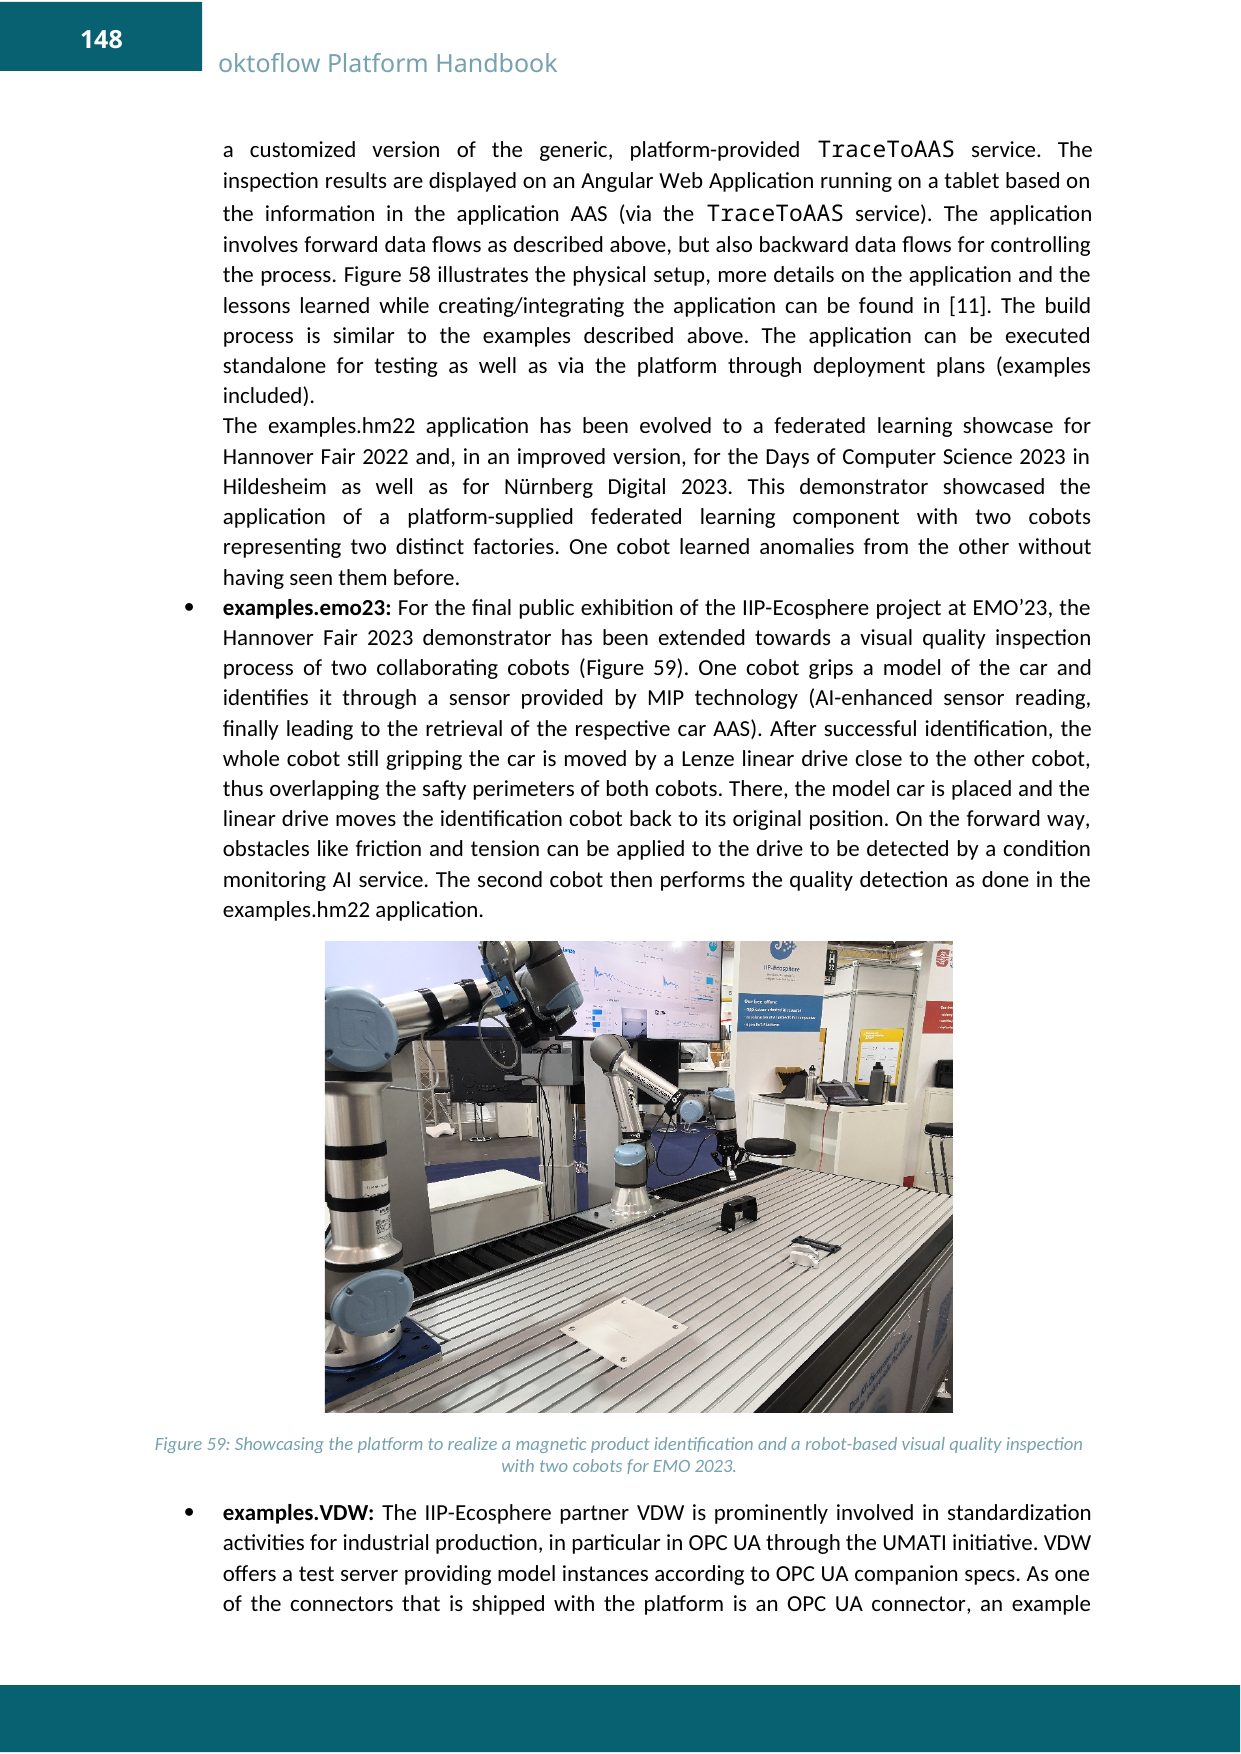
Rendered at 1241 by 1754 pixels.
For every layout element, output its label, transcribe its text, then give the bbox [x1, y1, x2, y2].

text Figure 59: Showcasing the platform to realize a magnetic product identification and a robot-based visual quality inspection with two cobots for EMO 2023. [148, 1432, 1093, 1477]
picture [324, 941, 953, 1413]
list examples.emo23: For the final public exhibition of the IIP-Ecosphere project at EMO’23, the Hannover Fair 2023 demonstrator has been extended towards a visual quality inspection process of two collaborating cobots (Figure 59). One cobot grips a model of the car and identifies it through a sensor provided by MIP technology (AI-enhanced sensor reading, finally leading to the retrieval of the respective car AAS). After successful identification, the whole cobot still gripping the car is moved by a Lenze linear drive close to the other cobot, thus overlapping the safty perimeters of both cobots. There, the model car is placed and the linear drive moves the identification cobot back to its original position. On the forward way, obstacles like friction and tension can be applied to the drive to be detected by a condition monitoring AI service. The second cobot then performs the quality detection as done in the examples.hm22 application. [185, 593, 1093, 923]
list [185, 1498, 1093, 1617]
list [185, 133, 1093, 591]
